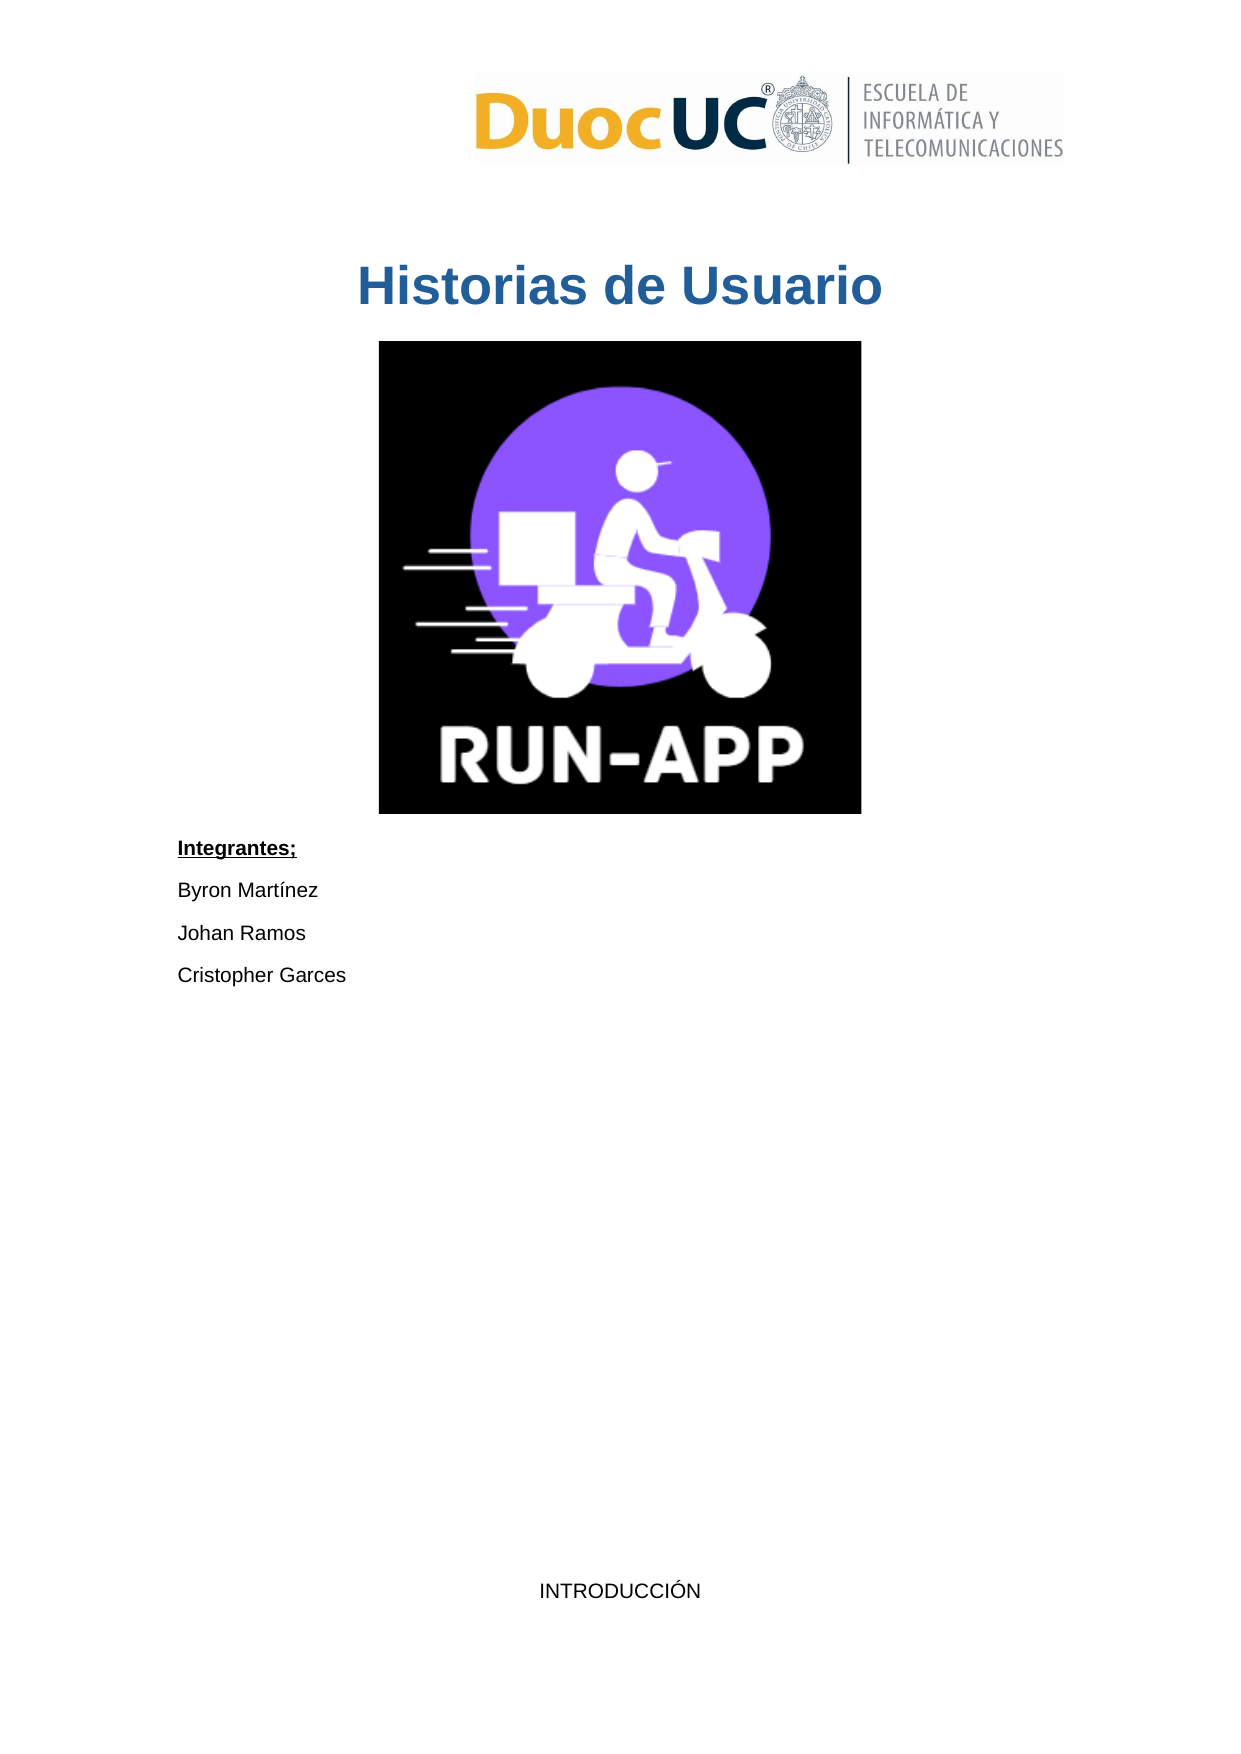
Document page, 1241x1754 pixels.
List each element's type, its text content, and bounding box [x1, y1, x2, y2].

text Historias de Usuario [177, 254, 1063, 316]
picture [378, 341, 862, 814]
text Cristopher Garces [177, 963, 1063, 987]
text Johan Ramos [177, 921, 1063, 944]
text Integrantes; [177, 836, 1063, 859]
text INTRODUCCIÓN [177, 1579, 1063, 1603]
text Byron Martínez [177, 878, 1063, 902]
picture [474, 73, 1064, 166]
